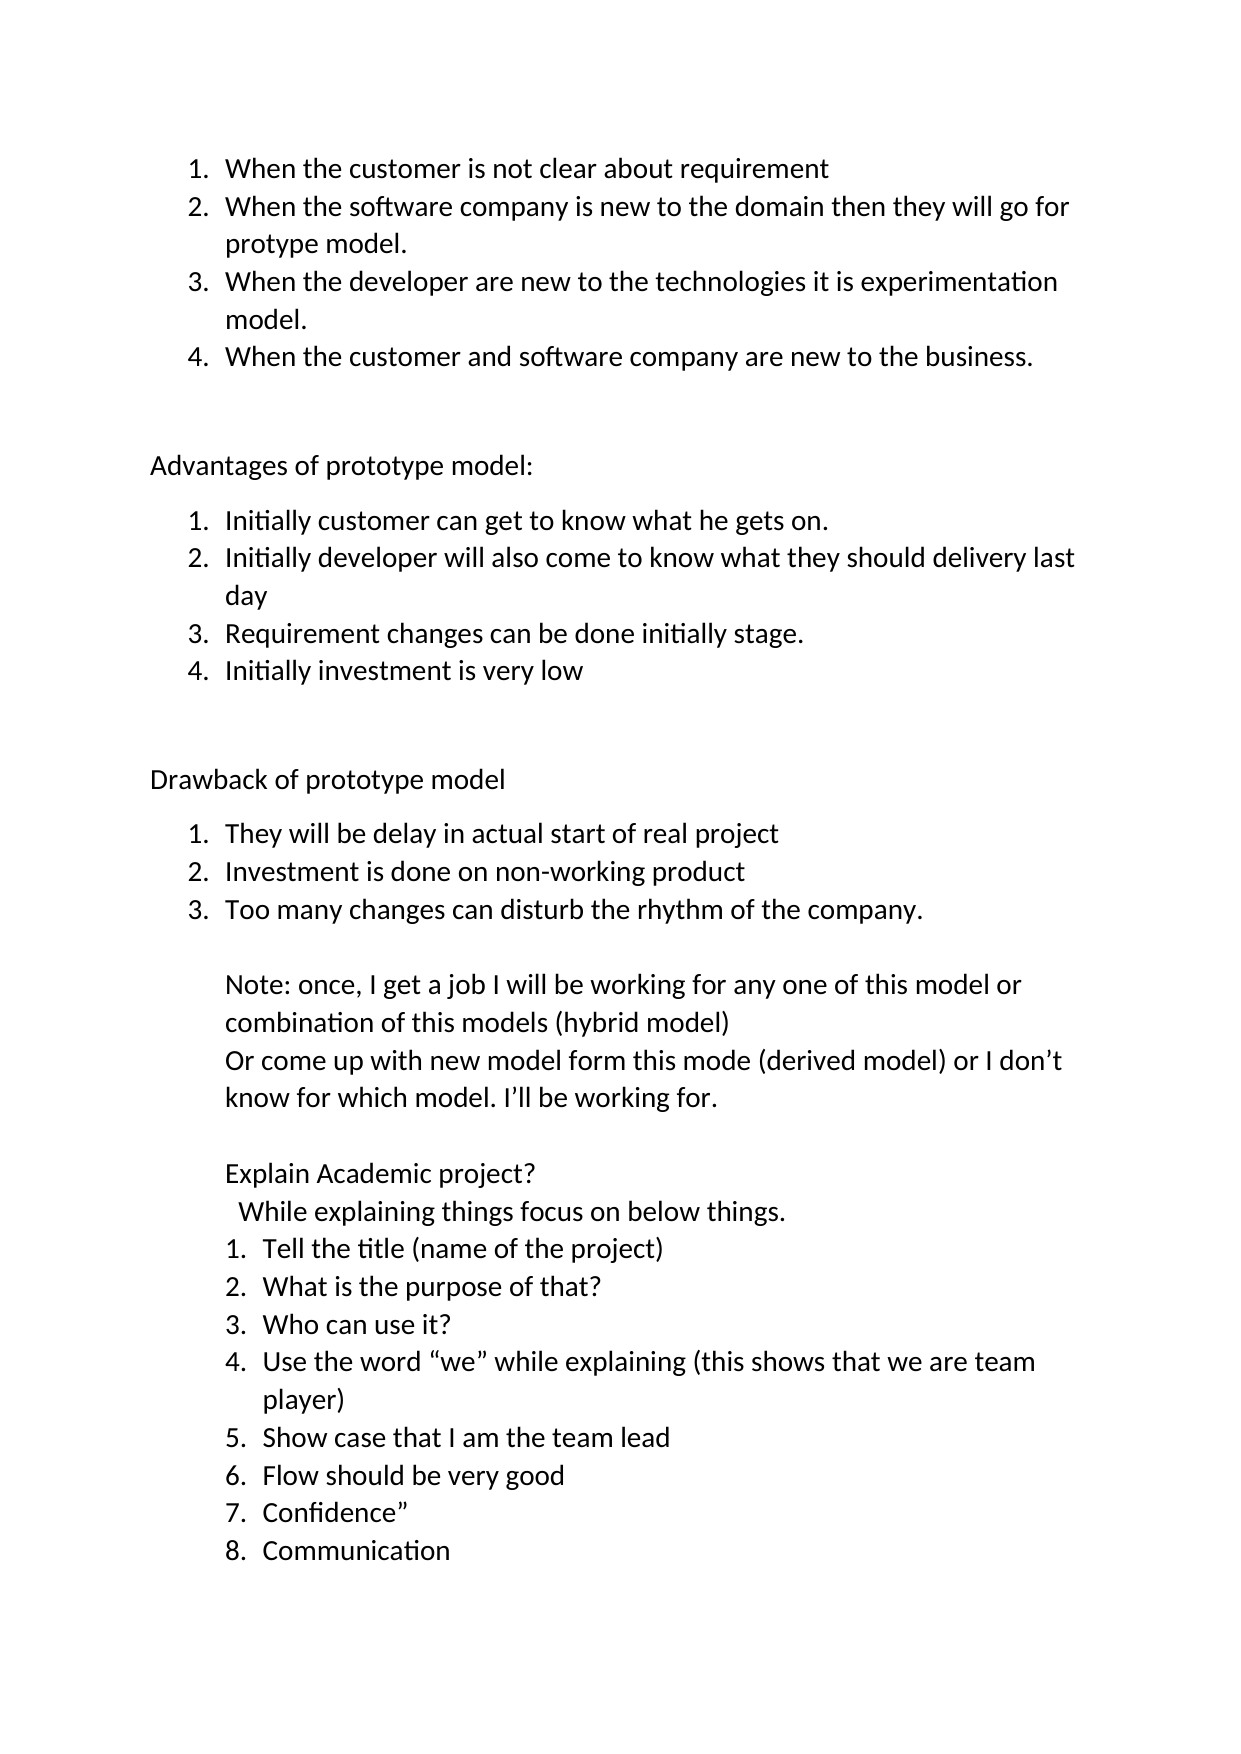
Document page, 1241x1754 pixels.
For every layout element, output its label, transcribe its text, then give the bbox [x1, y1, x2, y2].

list When the customer is not clear about requirement [187, 150, 1090, 186]
list Note: once, I get a job I will be working for any one of this model or combination of this models (hybrid model) [225, 966, 1090, 1040]
list Who can use it? [225, 1306, 1090, 1341]
list Investment is done on non-working product [187, 853, 1090, 889]
list Initially investment is very low [187, 652, 1090, 688]
list Too many changes can disturb the rhythm of the company. [187, 891, 1090, 927]
text Drawback of prototype model [150, 761, 1090, 797]
list Use the word “we” while explaining (this shows that we are team player) [225, 1343, 1090, 1417]
list Initially customer can get to know what he gets on. [187, 502, 1090, 537]
list Or come up with new model form this mode (derived model) or I don’t know for which model. I’ll be working for. [225, 1042, 1090, 1115]
list What is the purpose of that? [225, 1268, 1090, 1304]
list Show case that I am the team lead [225, 1419, 1090, 1454]
list When the software company is new to the domain then they will go for protype model. [187, 188, 1090, 261]
list Explain Academic project? [225, 1155, 1090, 1191]
text Advantages of prototype model: [150, 447, 1090, 483]
list While explaining things focus on below things. [225, 1193, 1090, 1228]
list When the customer and software company are new to the business. [187, 338, 1090, 374]
list Tell the title (name of the project) [225, 1230, 1090, 1266]
list Initially developer will also come to know what they should delivery last day [187, 539, 1090, 613]
list Requirement changes can be done initially stage. [187, 615, 1090, 650]
list They will be delay in actual start of real project [187, 816, 1090, 851]
list When the developer are new to the technologies it is experimentation model. [187, 263, 1090, 336]
list Confidence” [225, 1494, 1090, 1530]
list Communication [225, 1532, 1090, 1568]
list Flow should be very good [225, 1457, 1090, 1492]
